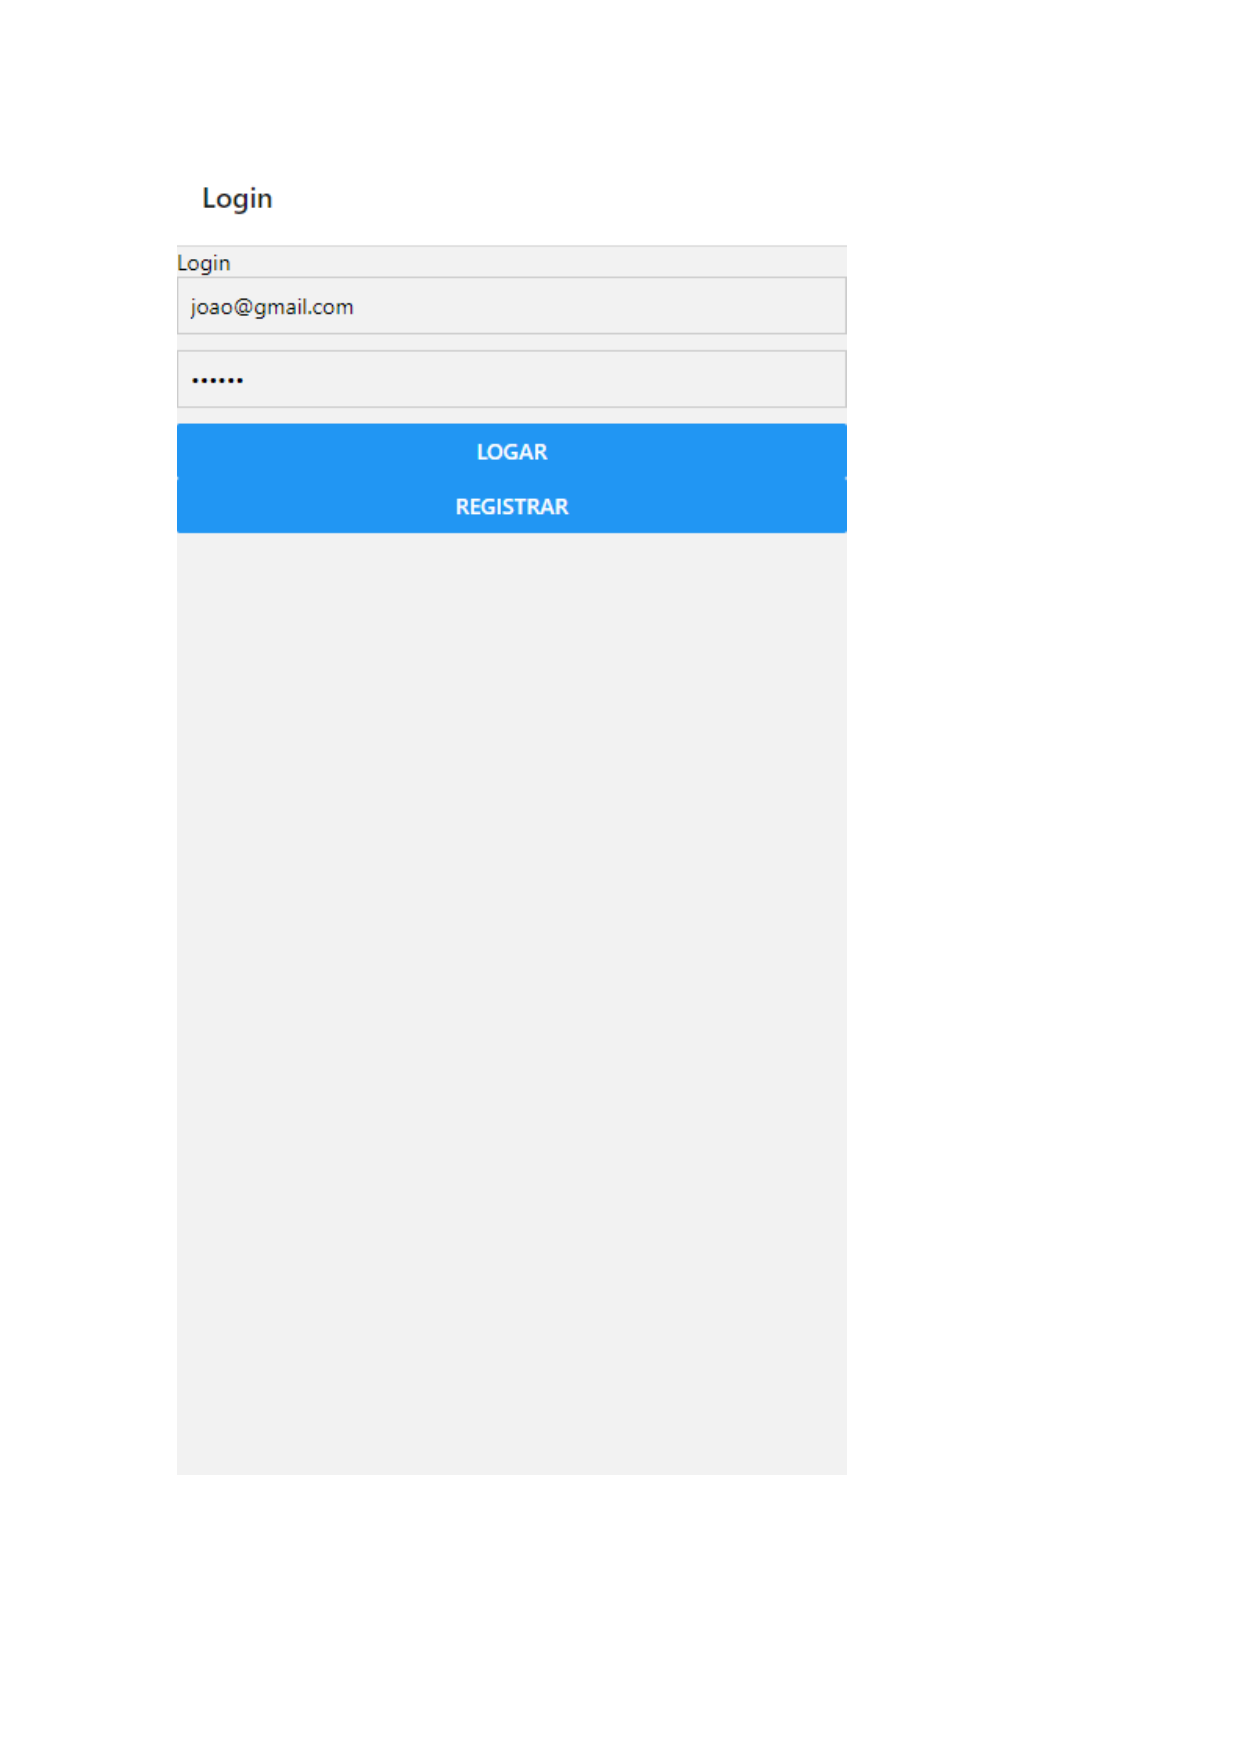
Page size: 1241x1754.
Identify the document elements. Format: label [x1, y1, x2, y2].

picture [177, 147, 847, 1475]
